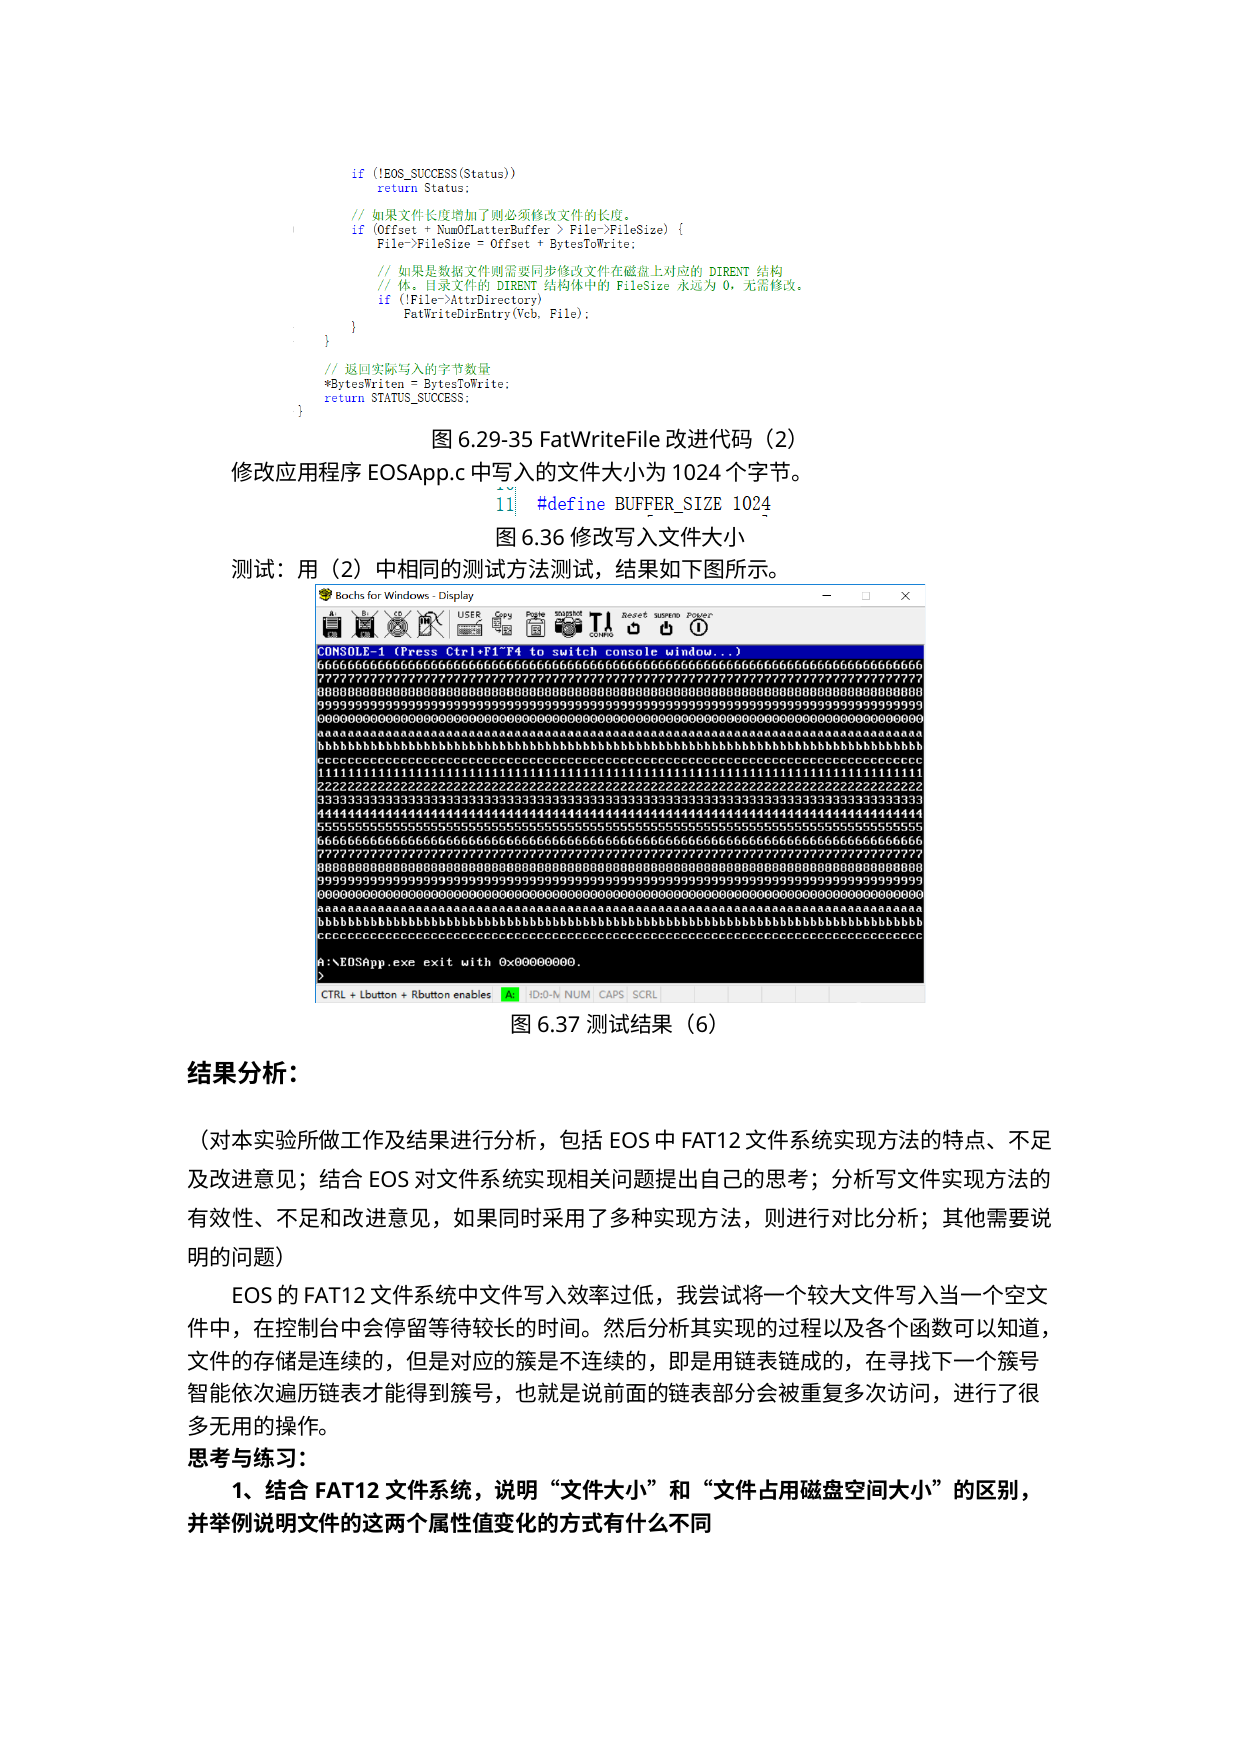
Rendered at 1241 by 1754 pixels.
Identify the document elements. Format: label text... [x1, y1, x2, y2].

text 测试：用（2）中相同的测试方法测试，结果如下图所示。 [187, 552, 1053, 584]
list 1、结合 FAT12 文件系统，说明“文件大小”和“文件占用磁盘空间大小”的区别，并举例说明文件的这两个属性值变化的方式有什么不同 [187, 1473, 1053, 1538]
picture [492, 487, 793, 517]
text 图6.37 测试结果（6） [187, 1007, 1053, 1039]
text 图6.29-35 FatWriteFile改进代码（2） [187, 422, 1053, 454]
picture [315, 584, 926, 1003]
text （对本实验所做工作及结果进行分析，包括EOS中FAT12文件系统实现方法的特点、不足及改进意见；结合EOS对文件系统实现相关问题提出自己的思考；分析写文件实现方法的有效性、不足和改进意见，如果同时采用了多种实现方法，则进行对比分析；其他需要说明的问题） [187, 1123, 1053, 1272]
list EOS的FAT12文件系统中文件写入效率过低，我尝试将一个较大文件写入当一个空文件中，在控制台中会停留等待较长的时间。然后分析其实现的过程以及各个函数可以知道，文件的存储是连续的，但是对应的簇是不连续的，即是用链表链成的，在寻找下一个簇号智能依次遍历链表才能得到簇号，也就是说前面的链表部分会被重复多次访问，进行了很多无用的操作。 [187, 1278, 1053, 1441]
text 结果分析： [187, 1039, 1053, 1104]
text 修改应用程序EOSApp.c中写入的文件大小为1024个字节。 [187, 454, 1053, 487]
picture [293, 162, 947, 417]
list 思考与练习： [187, 1441, 1053, 1473]
text 图6.36 修改写入文件大小 [187, 519, 1053, 552]
